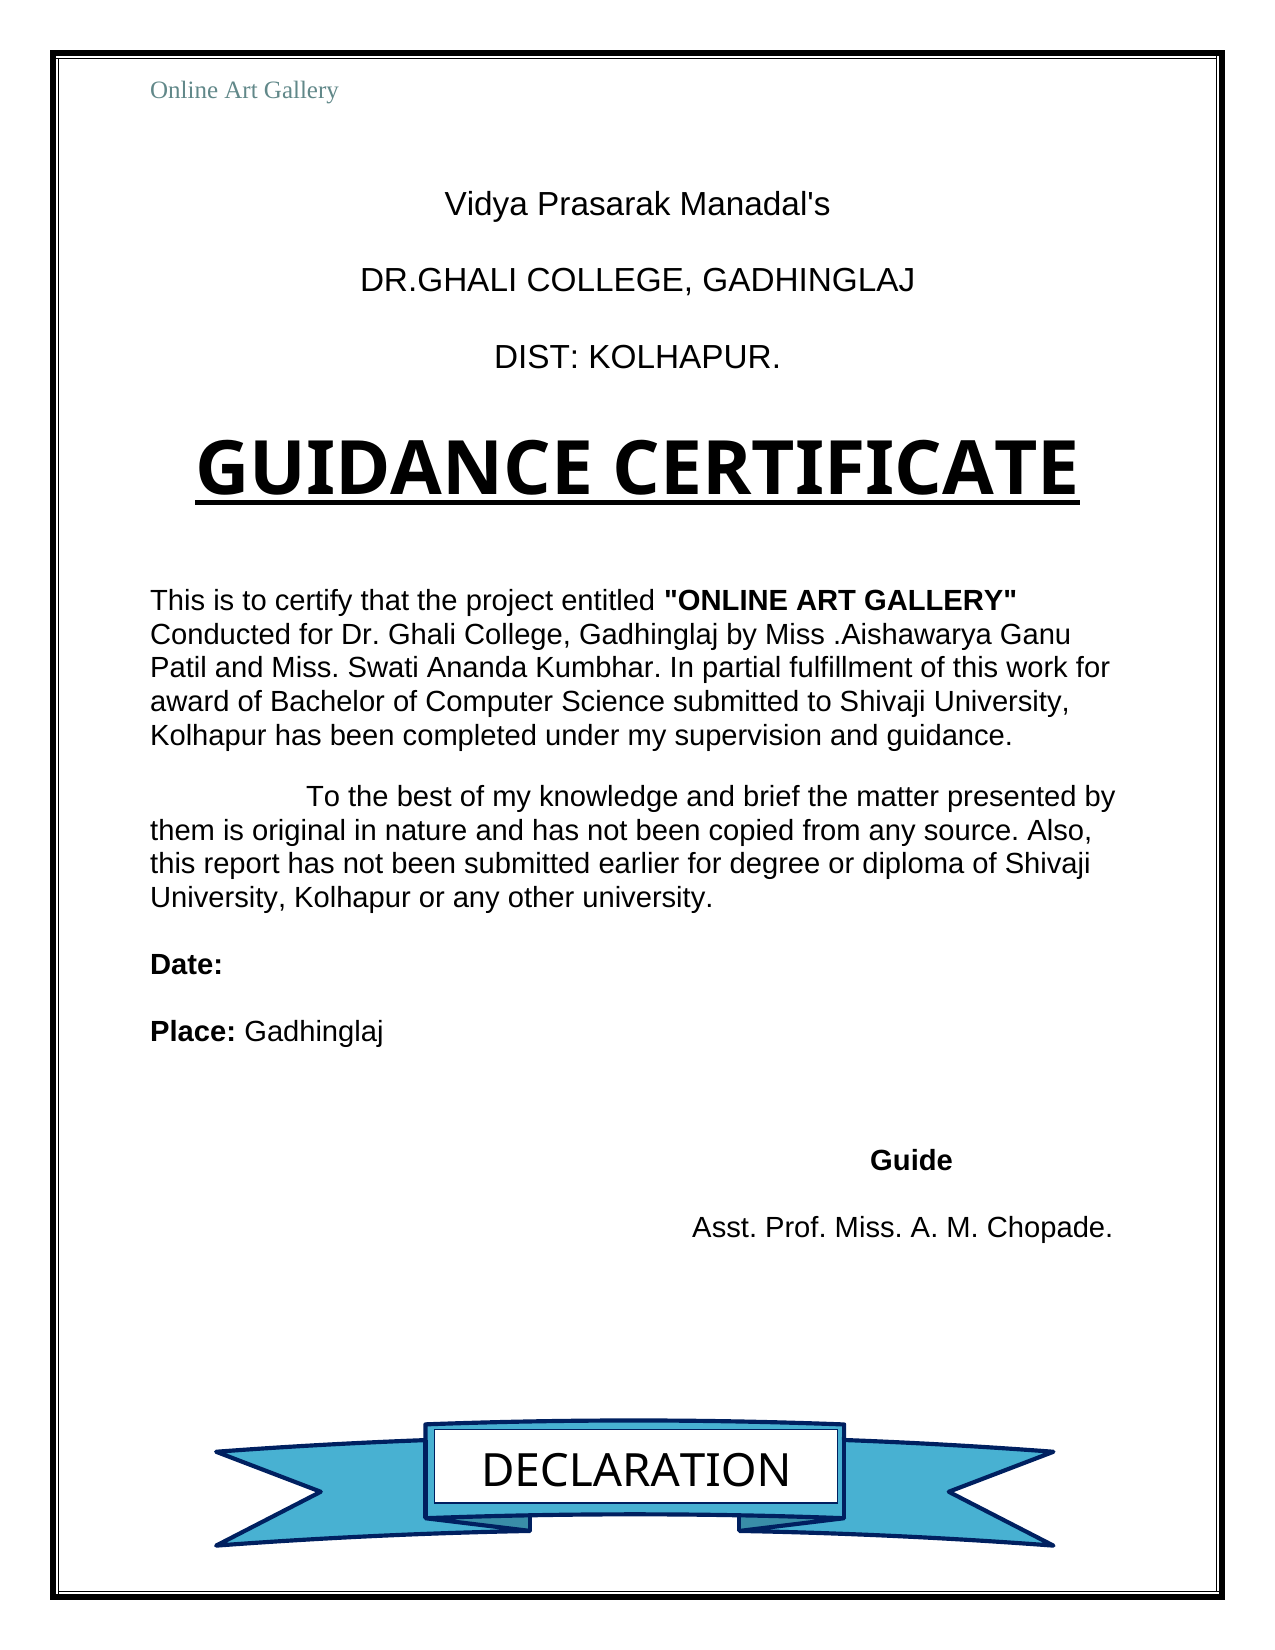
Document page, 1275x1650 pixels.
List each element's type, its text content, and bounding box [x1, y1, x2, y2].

text DR.GHALI COLLEGE, GADHINGLAJ [150, 260, 1125, 299]
text DIST: KOLHAPUR. [150, 337, 1125, 376]
text This is to certify that the project entitled "ONLINE ART GALLERY" Conducted for Dr. Ghali College, Gadhinglaj by Miss .Aishawarya Ganu Patil and Miss. Swati Ananda Kumbhar. In partial fulfillment of this work for award of Bachelor of Computer Science submitted to Shivaji University, Kolhapur has been completed under my supervision and guidance. [150, 583, 1125, 751]
text Date: [150, 947, 1125, 980]
text To the best of my knowledge and brief the matter presented by them is original in nature and has not been copied from any source. Also, this report has not been submitted earlier for degree or diploma of Shivaji University, Kolhapur or any other university. [150, 779, 1125, 913]
text GUIDANCE CERTIFICATE [150, 414, 1125, 516]
text Guide [150, 1143, 1125, 1176]
text Vidya Prasarak Manadal's [150, 183, 1125, 222]
text Asst. Prof. Miss. A. M. Chopade. [150, 1210, 1125, 1243]
text Place: Gadhinglaj [150, 1014, 1125, 1047]
